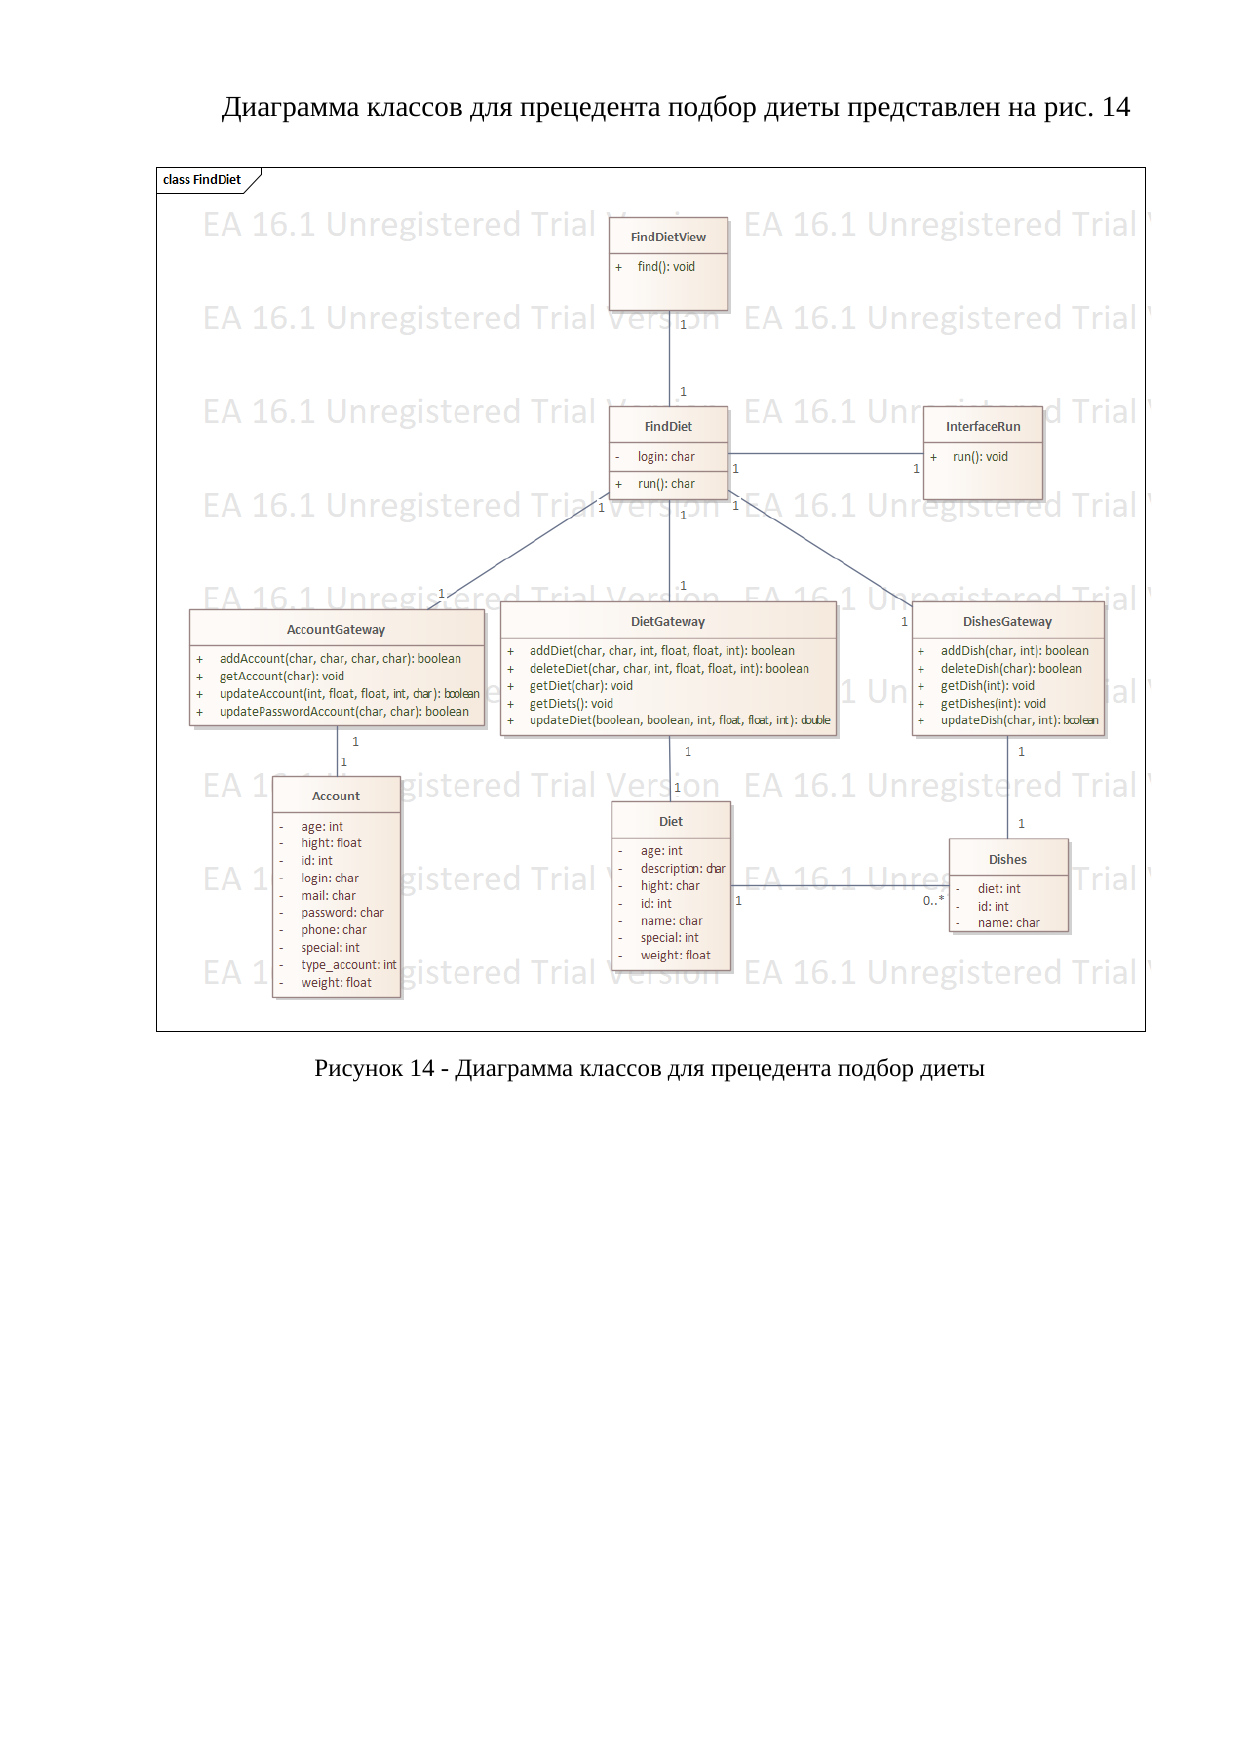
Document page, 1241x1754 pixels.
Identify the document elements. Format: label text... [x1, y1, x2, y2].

text Рисунок 14 - Диаграмма классов для прецедента подбор диеты [148, 1053, 1152, 1082]
text Диаграмма классов для прецедента подбор диеты представлен на рис. 14 [148, 89, 1152, 122]
picture [148, 159, 1152, 1039]
